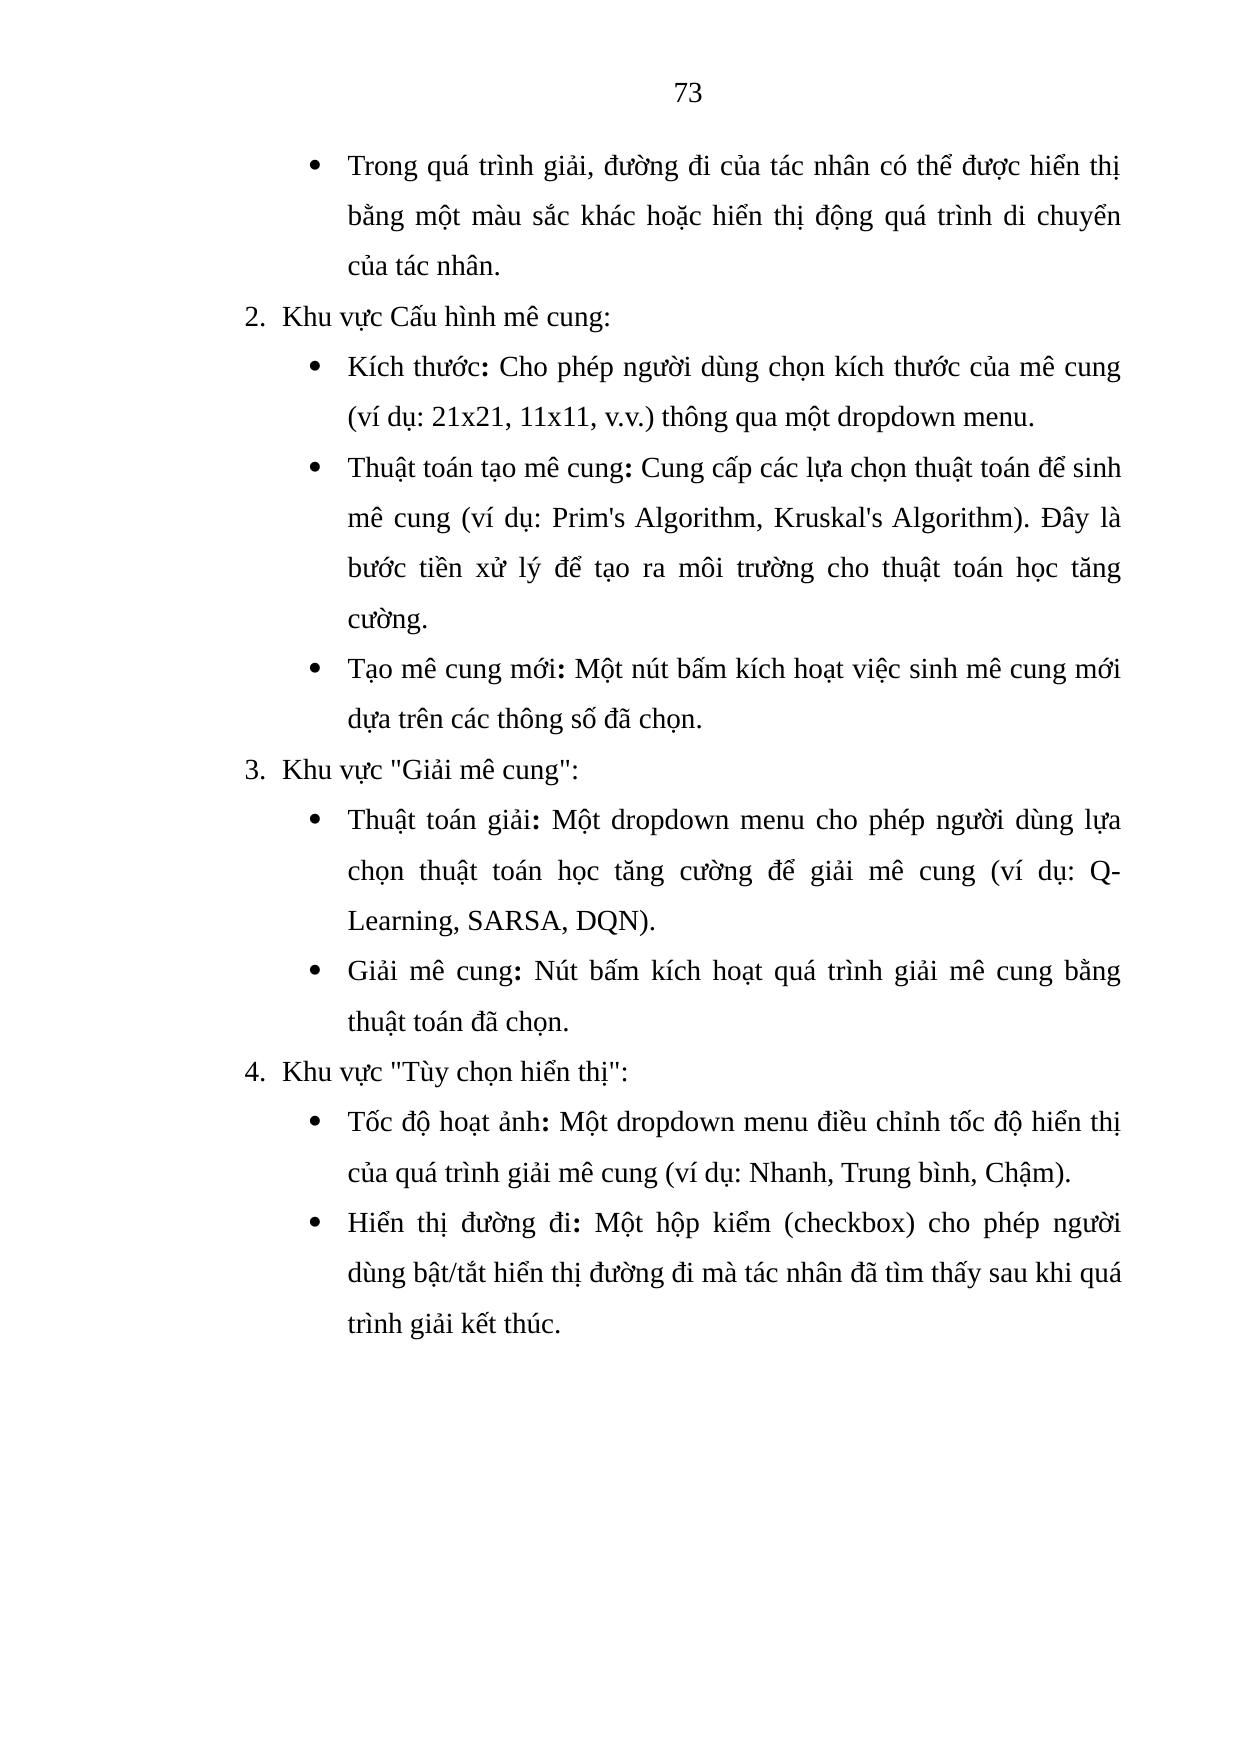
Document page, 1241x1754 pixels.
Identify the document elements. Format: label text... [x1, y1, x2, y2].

list Khu vực "Giải mê cung": [244, 752, 1122, 785]
list Kích thước: Cho phép người dùng chọn kích thước của mê cung (ví dụ: 21x21, 11x11, v.v.) thông qua một dropdown menu. [310, 349, 1122, 433]
list Giải mê cung: Nút bấm kích hoạt quá trình giải mê cung bằng thuật toán đã chọn. [310, 953, 1122, 1037]
list Khu vực Cấu hình mê cung: [244, 299, 1122, 332]
list Khu vực "Tùy chọn hiển thị": [244, 1054, 1122, 1087]
list Hiển thị đường đi: Một hộp kiểm (checkbox) cho phép người dùng bật/tắt hiển thị đường đi mà tác nhân đã tìm thấy sau khi quá trình giải kết thúc. [310, 1205, 1122, 1339]
list Tạo mê cung mới: Một nút bấm kích hoạt việc sinh mê cung mới dựa trên các thông số đã chọn. [310, 651, 1122, 735]
list Tốc độ hoạt ảnh: Một dropdown menu điều chỉnh tốc độ hiển thị của quá trình giải mê cung (ví dụ: Nhanh, Trung bình, Chậm). [310, 1104, 1122, 1188]
list Thuật toán tạo mê cung: Cung cấp các lựa chọn thuật toán để sinh mê cung (ví dụ: Prim's Algorithm, Kruskal's Algorithm). Đây là bước tiền xử lý để tạo ra môi trường cho thuật toán học tăng cường. [310, 450, 1122, 634]
list Thuật toán giải: Một dropdown menu cho phép người dùng lựa chọn thuật toán học tăng cường để giải mê cung (ví dụ: Q-Learning, SARSA, DQN). [310, 802, 1122, 936]
list Trong quá trình giải, đường đi của tác nhân có thể được hiển thị bằng một màu sắc khác hoặc hiển thị động quá trình di chuyển của tác nhân. [310, 148, 1122, 282]
